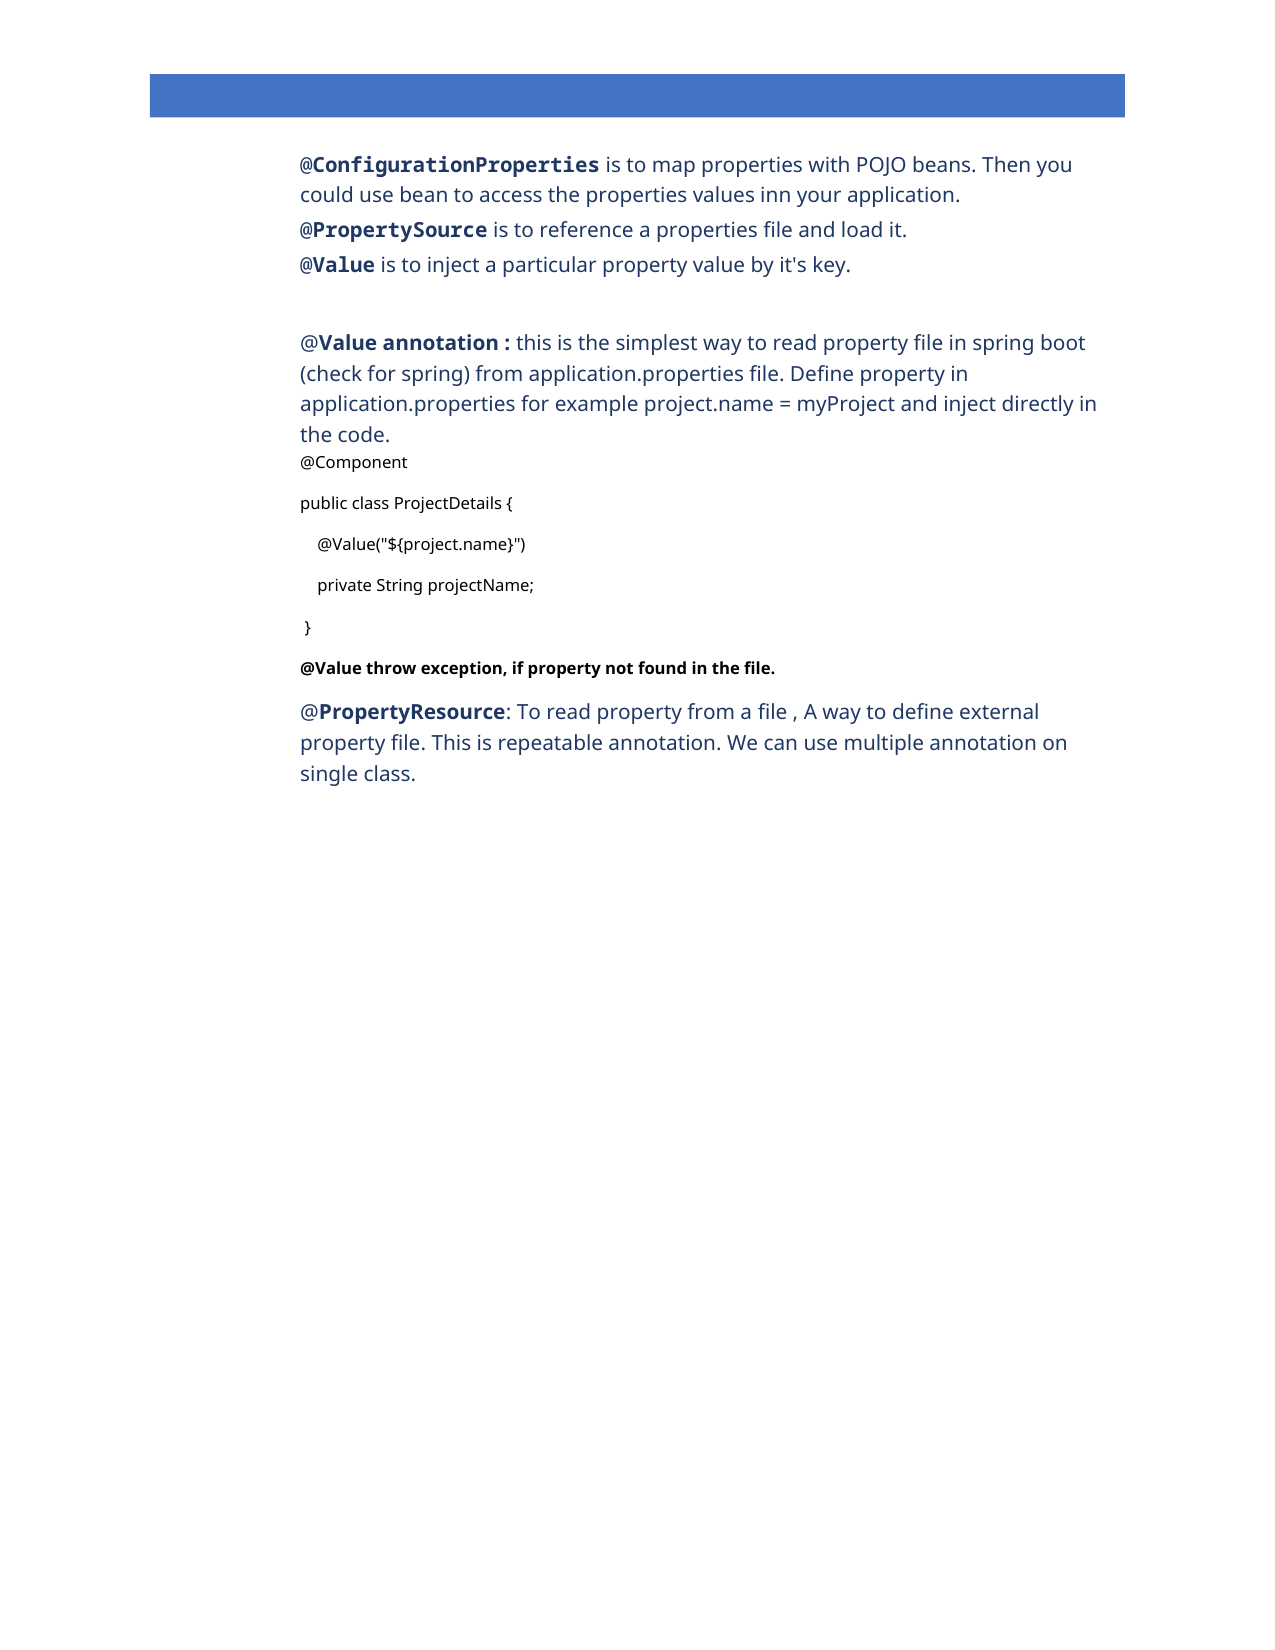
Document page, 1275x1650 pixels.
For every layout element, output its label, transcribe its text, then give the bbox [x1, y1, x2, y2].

subtitle @Value annotation : this is the simplest way to read property file in spring boot (check for spring) from application.properties file. Define property in application.properties for example project.name = myProject and inject directly in the code. [300, 328, 1125, 448]
subtitle @Value is to inject a particular property value by it's key. [300, 250, 1125, 279]
text } [300, 615, 1125, 638]
text public class ProjectDetails { [300, 492, 1125, 514]
subtitle @ConfigurationProperties is to map properties with POJO beans. Then you could use bean to access the properties values inn your application. [300, 150, 1125, 209]
text @Value throw exception, if property not found in the file. [225, 656, 1125, 679]
text @Component [300, 451, 1125, 473]
subtitle @PropertySource is to reference a properties file and load it. [300, 215, 1125, 244]
text private String projectName; [300, 574, 1125, 597]
text @Value("${project.name}") [300, 533, 1125, 556]
subtitle @PropertyResource: To read property from a file , A way to define external property file. This is repeatable annotation. We can use multiple annotation on single class. [300, 697, 1125, 787]
